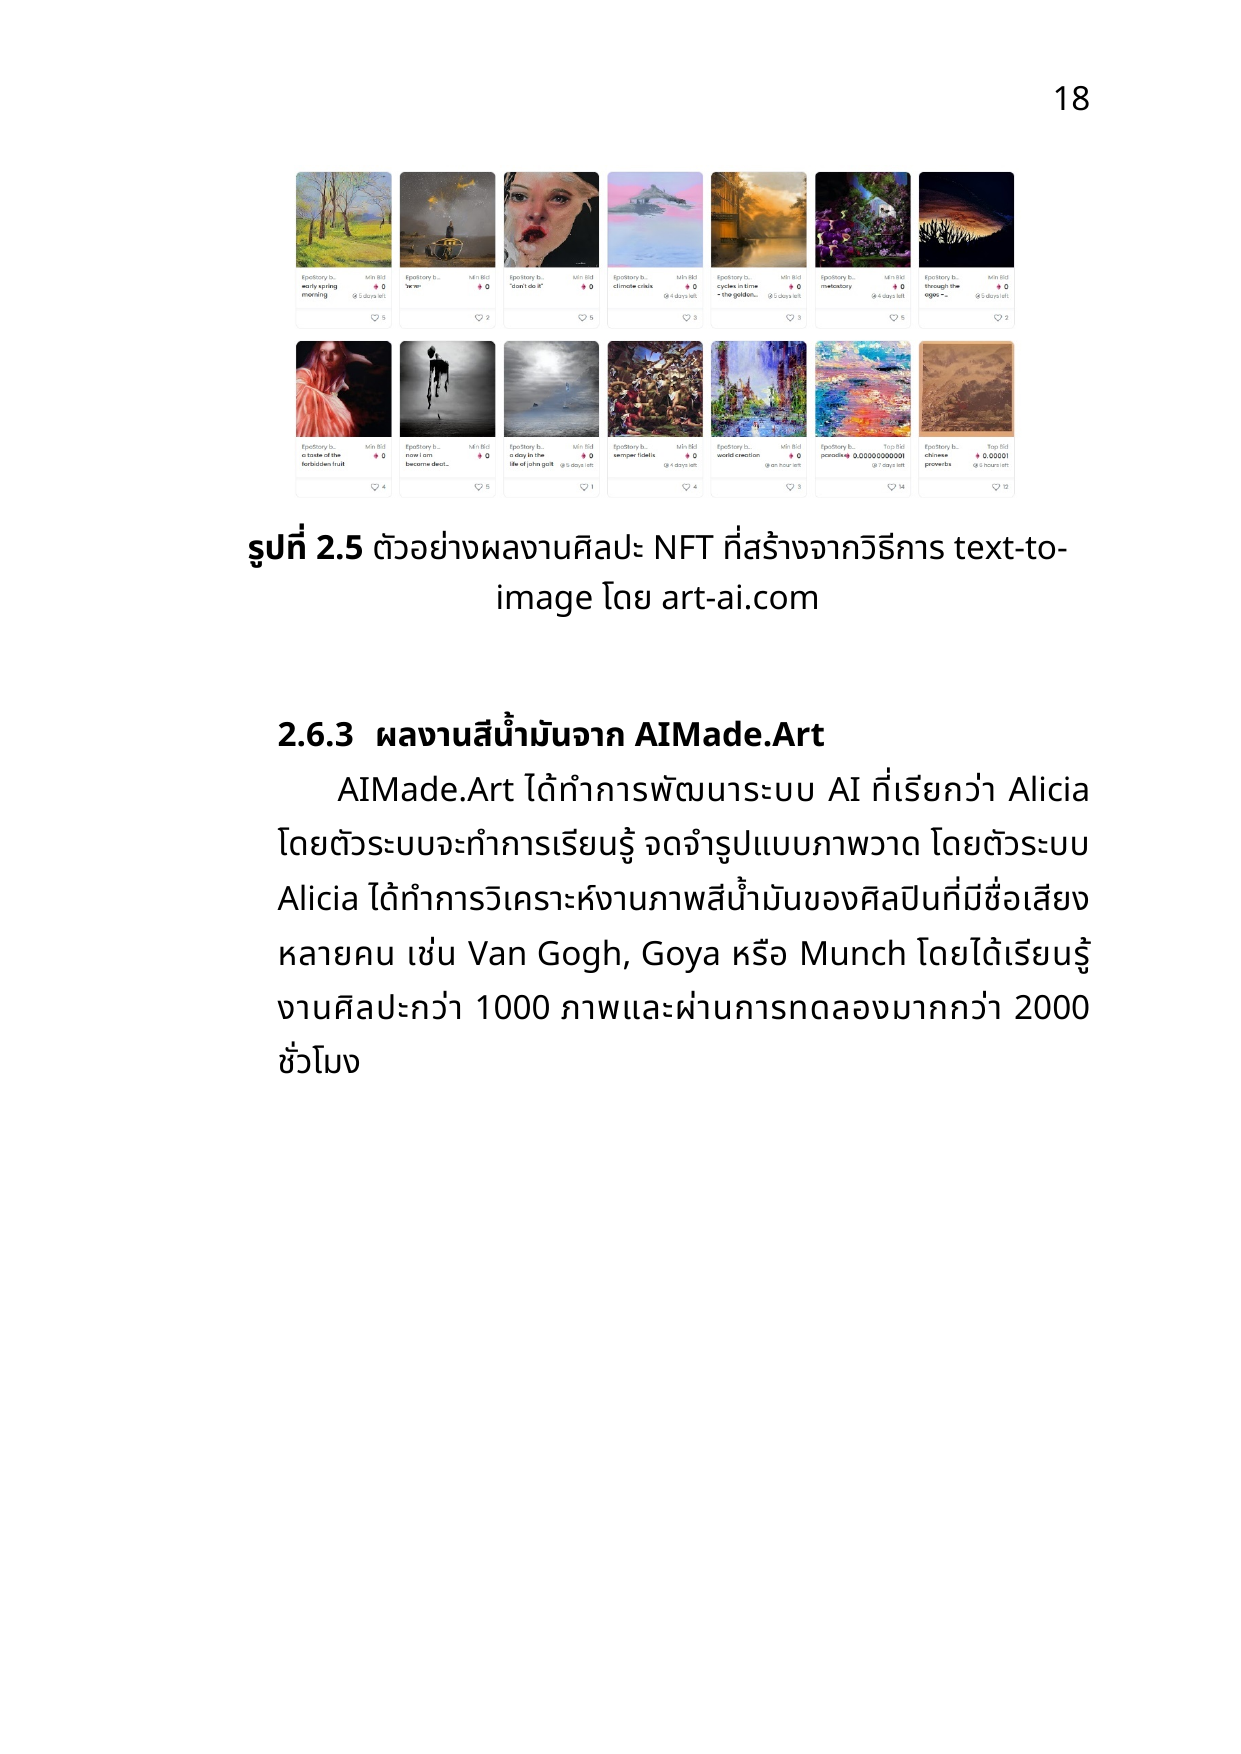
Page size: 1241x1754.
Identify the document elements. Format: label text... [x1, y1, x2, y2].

text รูปที่ 2.5 ตัวอย่างผลงานศิลปะ NFT ที่สร้างจากวิธีการ text-to-image โดย art-ai.com [225, 523, 1090, 625]
picture [293, 165, 1022, 504]
text AIMade.Art ได้ทำการพัฒนาระบบ AI ที่เรียกว่า Alicia โดยตัวระบบจะทำการเรียนรู้ จดจำรูปแบบภาพวาด โดยตัวระบบ Alicia ได้ทำการวิเคราะห์งานภาพสีน้ำมันของศิลปินที่มีชื่อเสียงหลายคน เช่น Van Gogh, Goya หรือ Munch โดยได้เรียนรู้งานศิลปะกว่า 1000 ภาพและผ่านการทดลองมากกว่า 2000 ชั่วโมง [277, 766, 1090, 1089]
list ผลงานสีน้ำมันจาก AIMade.Art [277, 711, 1090, 762]
